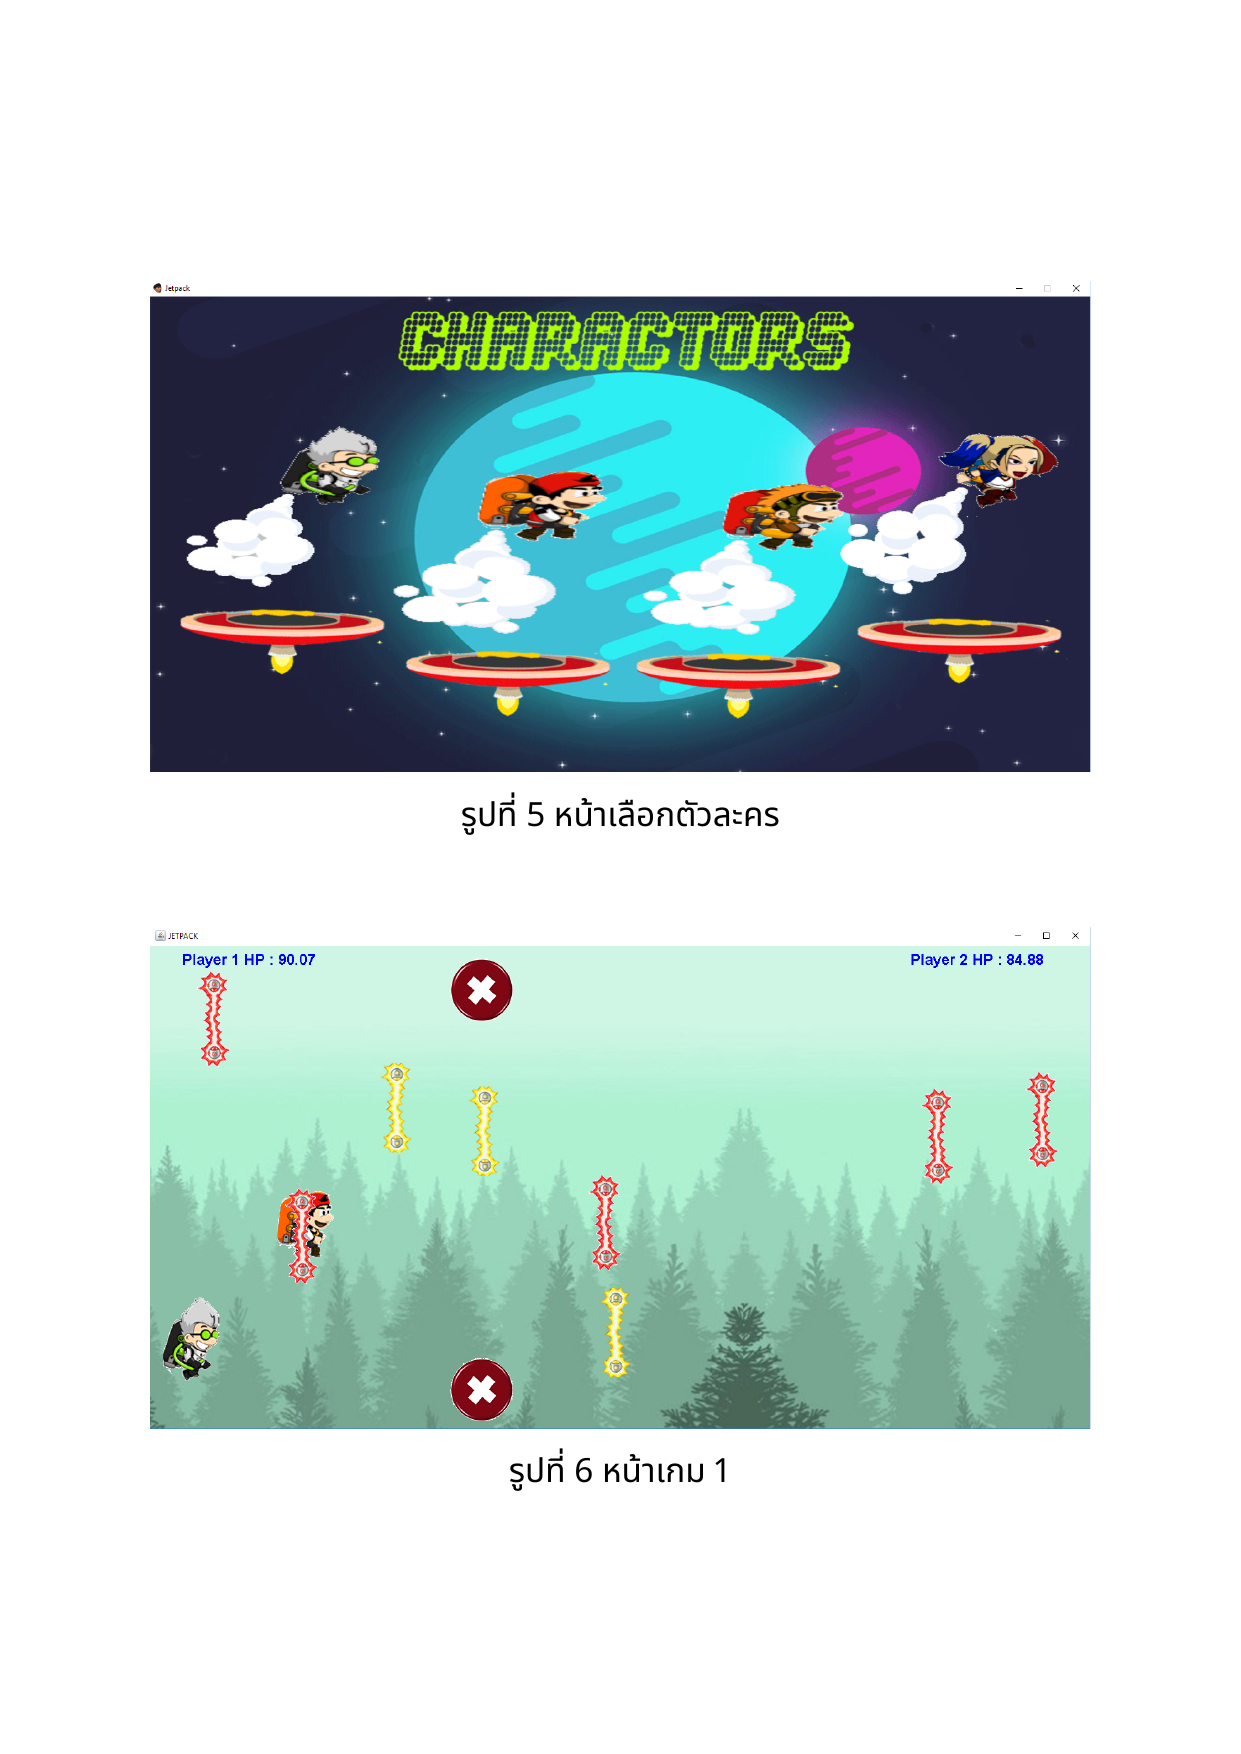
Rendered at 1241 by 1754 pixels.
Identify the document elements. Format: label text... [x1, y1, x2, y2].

picture [150, 927, 1091, 1429]
picture [150, 281, 1091, 772]
text รูปที่ 6 หน้าเกม1 [150, 1447, 1090, 1498]
text รูปที่ 5 หน้าเลือกตัวละคร [150, 791, 1090, 841]
